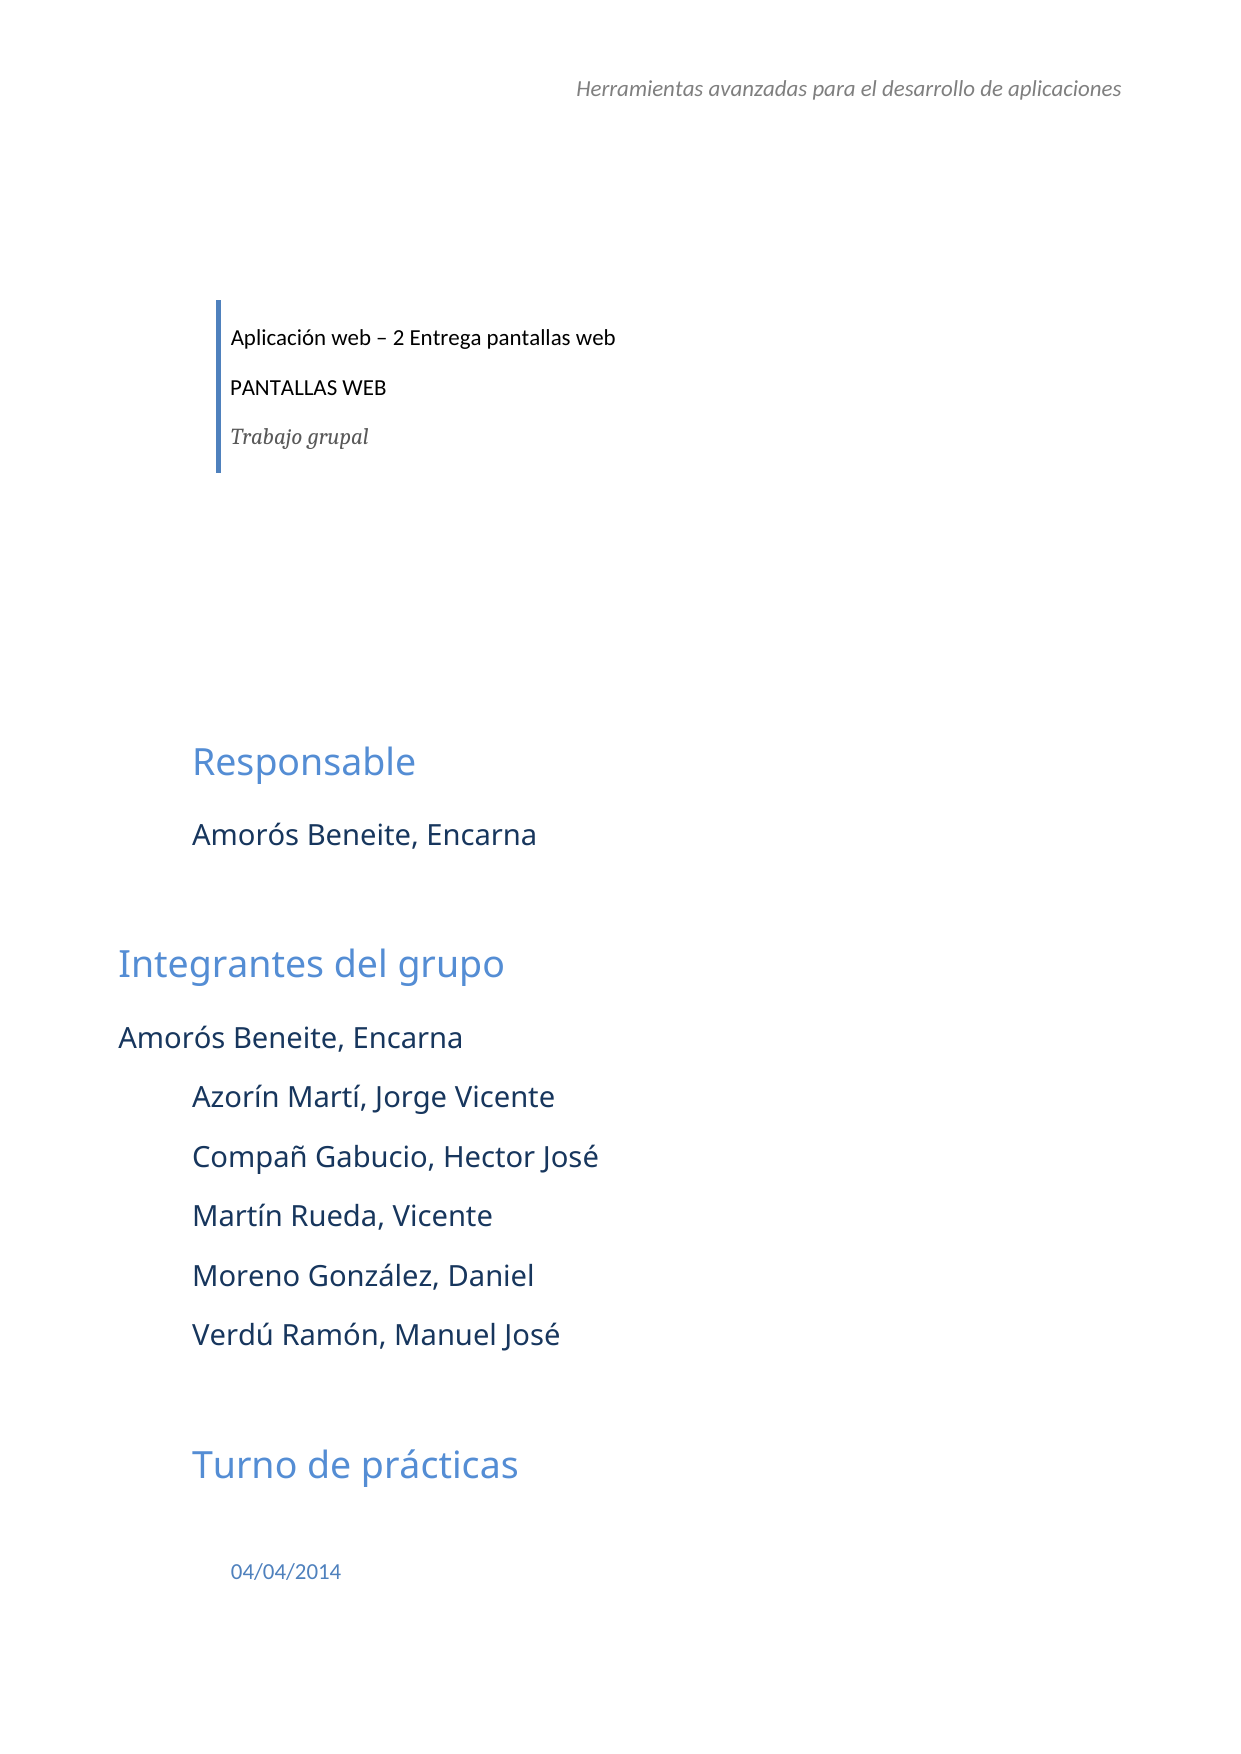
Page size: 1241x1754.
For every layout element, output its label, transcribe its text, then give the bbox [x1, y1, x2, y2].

text Amorós Beneite, Encarna [118, 1017, 1122, 1057]
text Moreno González, Daniel Verdú Ramón, Manuel José [192, 1255, 1122, 1354]
table_header [219, 1535, 1022, 1636]
text Turno de prácticas [192, 1438, 1122, 1489]
text Compañ Gabucio, Hector José [192, 1136, 1122, 1176]
text Martín Rueda, Vicente [192, 1196, 1122, 1235]
text Azorín Martí, Jorge Vicente [192, 1077, 1122, 1116]
text Integrantes del grupo [118, 938, 1122, 989]
